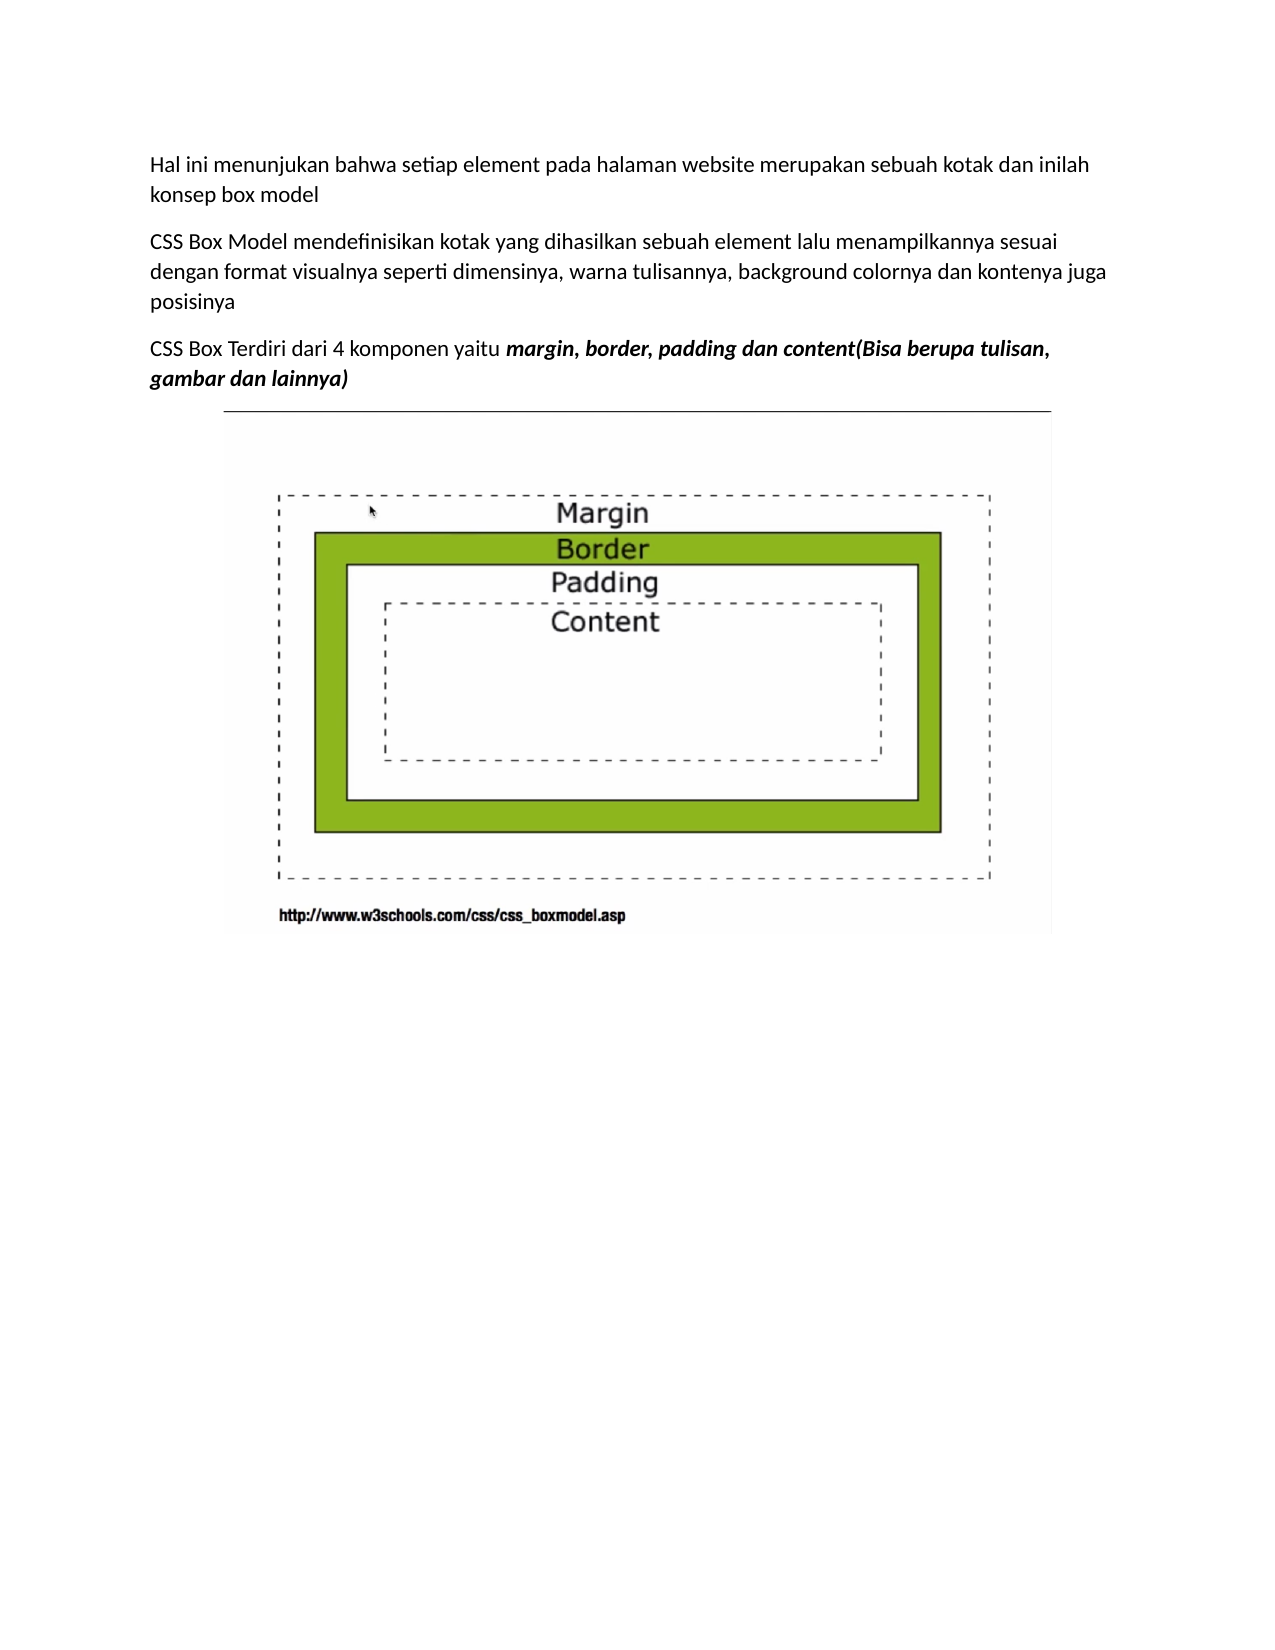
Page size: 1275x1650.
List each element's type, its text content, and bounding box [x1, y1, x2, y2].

text CSS Box Model mendefinisikan kotak yang dihasilkan sebuah element lalu menampilkannya sesuai dengan format visualnya seperti dimensinya, warna tulisannya, background colornya dan kontenya juga posisinya [150, 227, 1125, 316]
text CSS Box Terdiri dari 4 komponen yaitu margin, border, padding dan content(Bisa berupa tulisan, gambar dan lainnya) [150, 334, 1125, 393]
text Hal ini menunjukan bahwa setiap element pada halaman website merupakan sebuah kotak dan inilah konsep box model [150, 150, 1125, 208]
picture [223, 411, 1052, 934]
